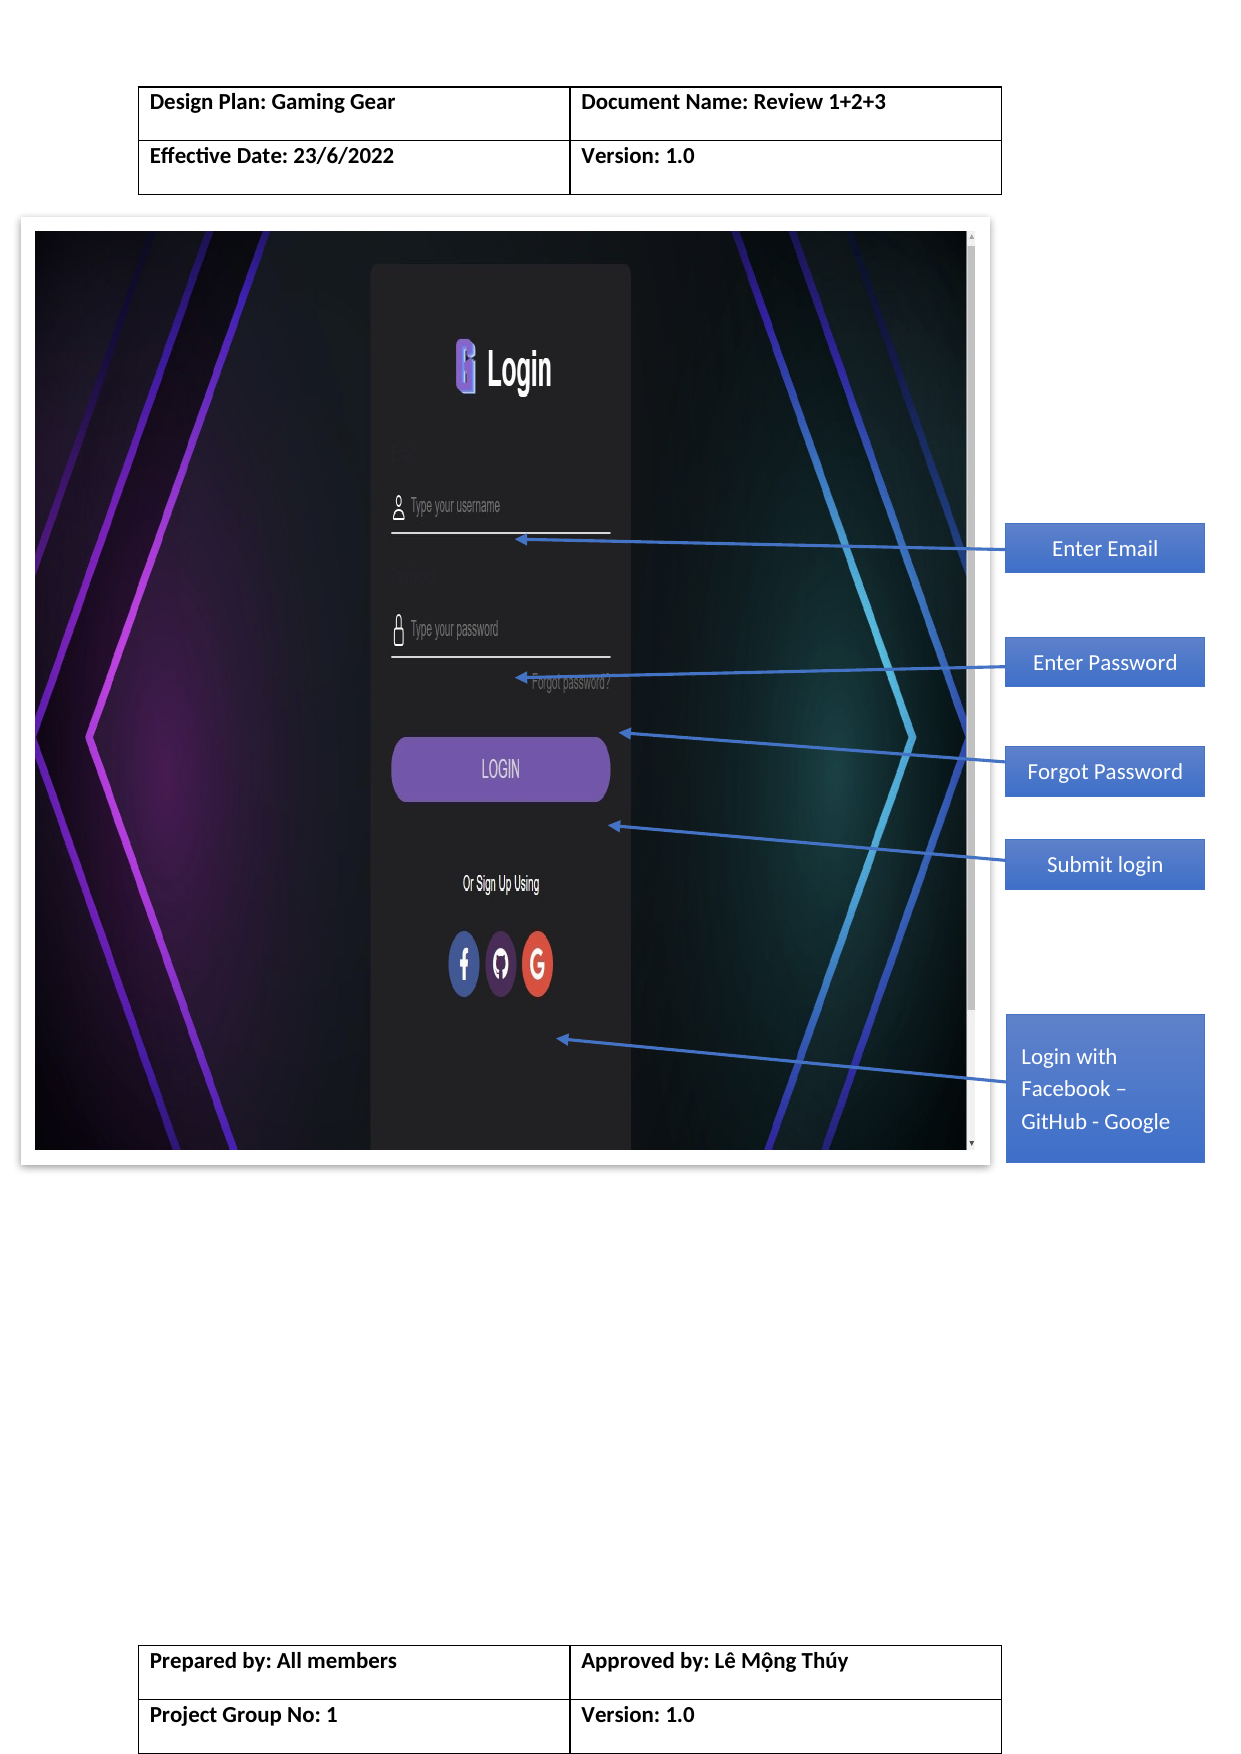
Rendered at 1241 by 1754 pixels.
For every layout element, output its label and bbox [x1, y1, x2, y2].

picture [35, 231, 975, 1150]
